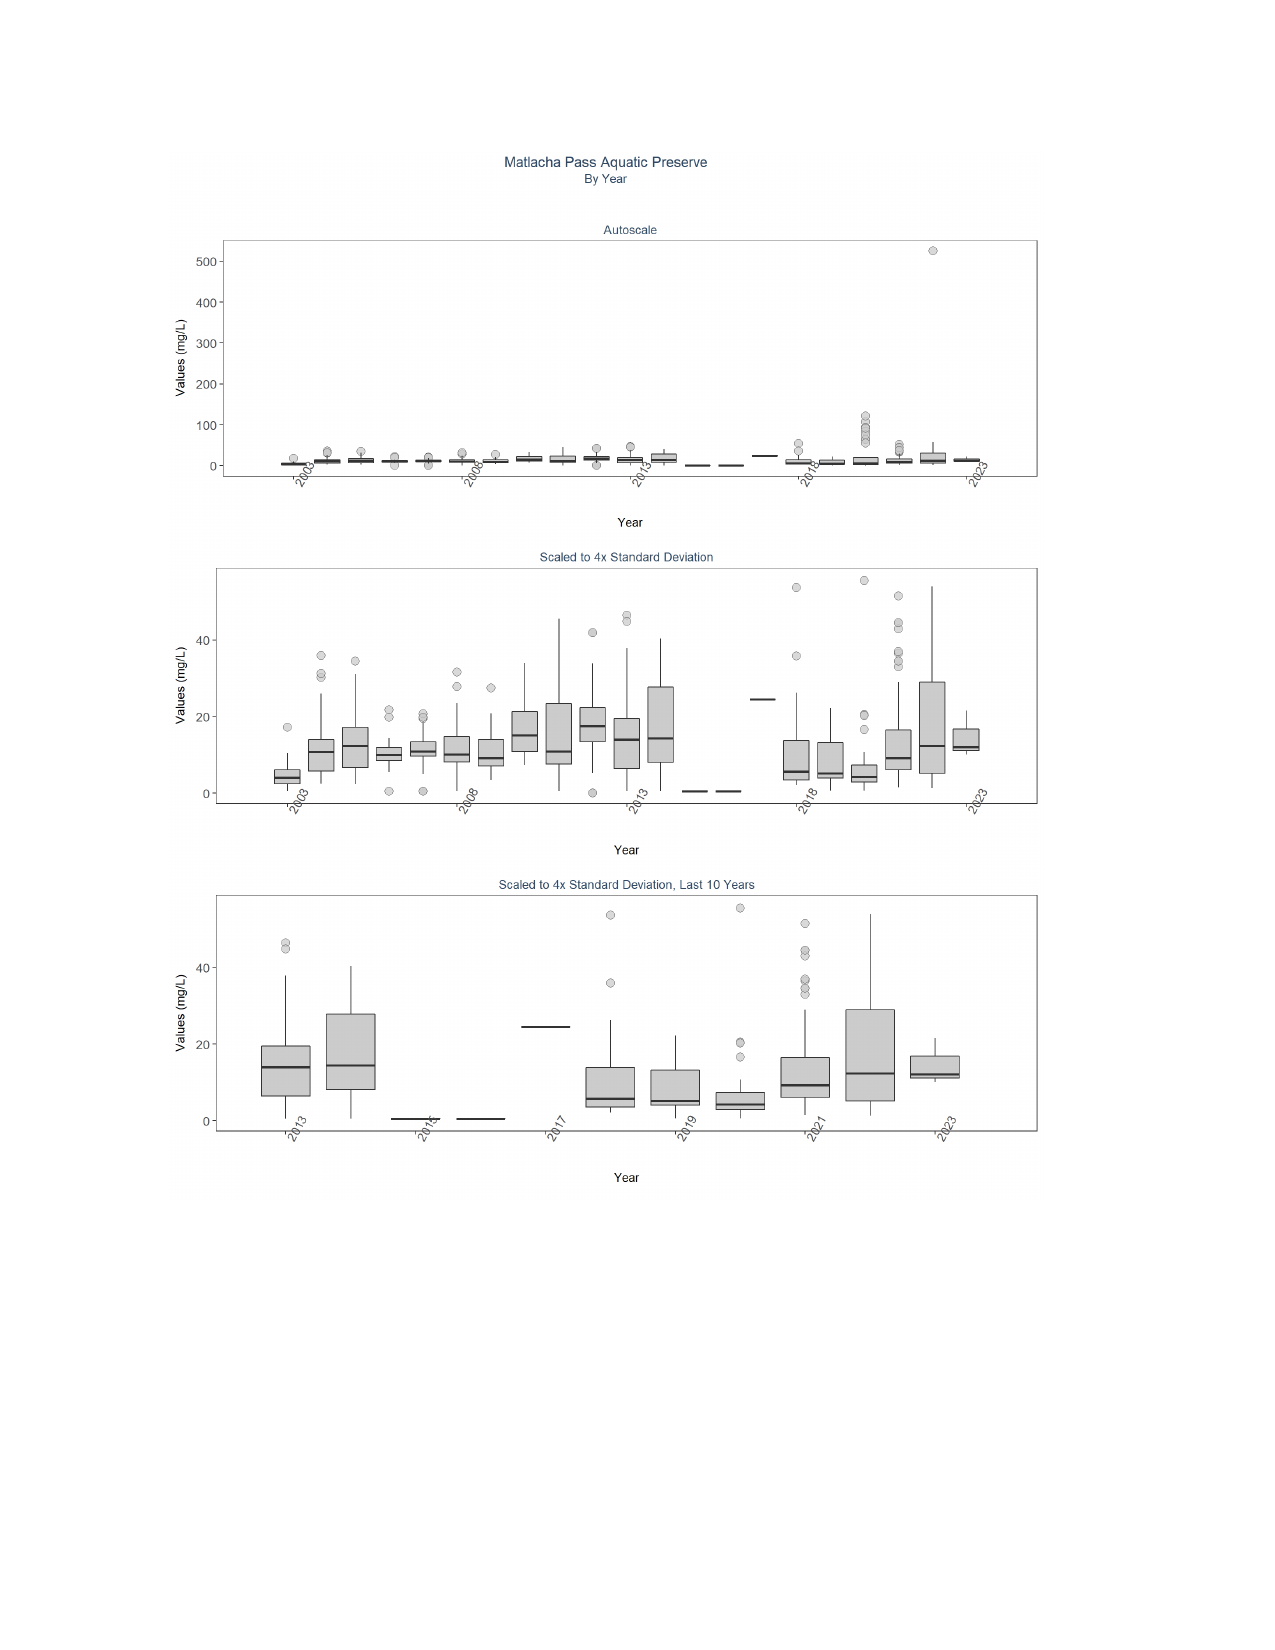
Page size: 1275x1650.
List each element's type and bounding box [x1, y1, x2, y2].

picture [168, 150, 1044, 1200]
